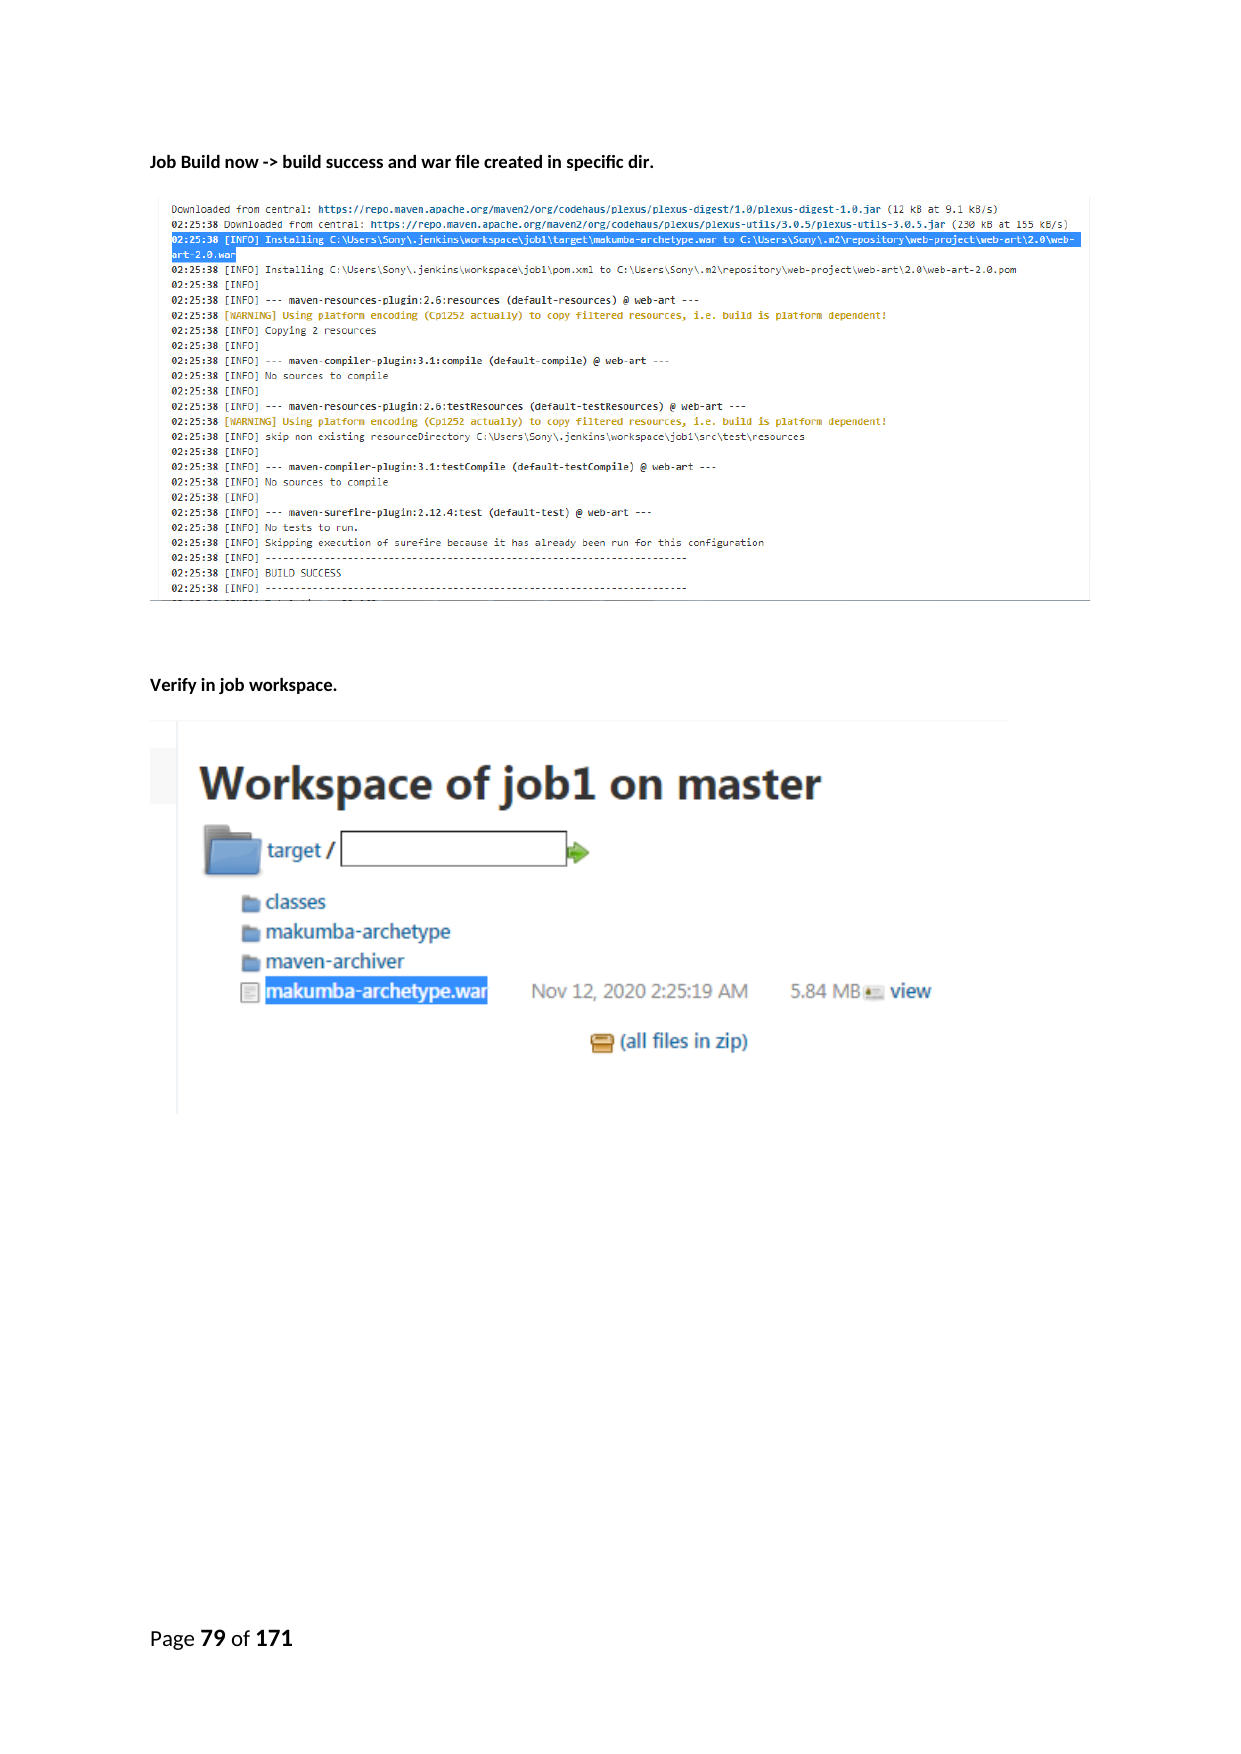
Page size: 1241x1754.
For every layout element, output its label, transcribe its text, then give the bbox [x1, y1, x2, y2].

text Job Build now -> build success and war file created in specific dir. [150, 150, 1090, 173]
text Verify in job workspace. [150, 673, 1090, 696]
picture [150, 720, 1010, 1114]
picture [150, 197, 1091, 601]
